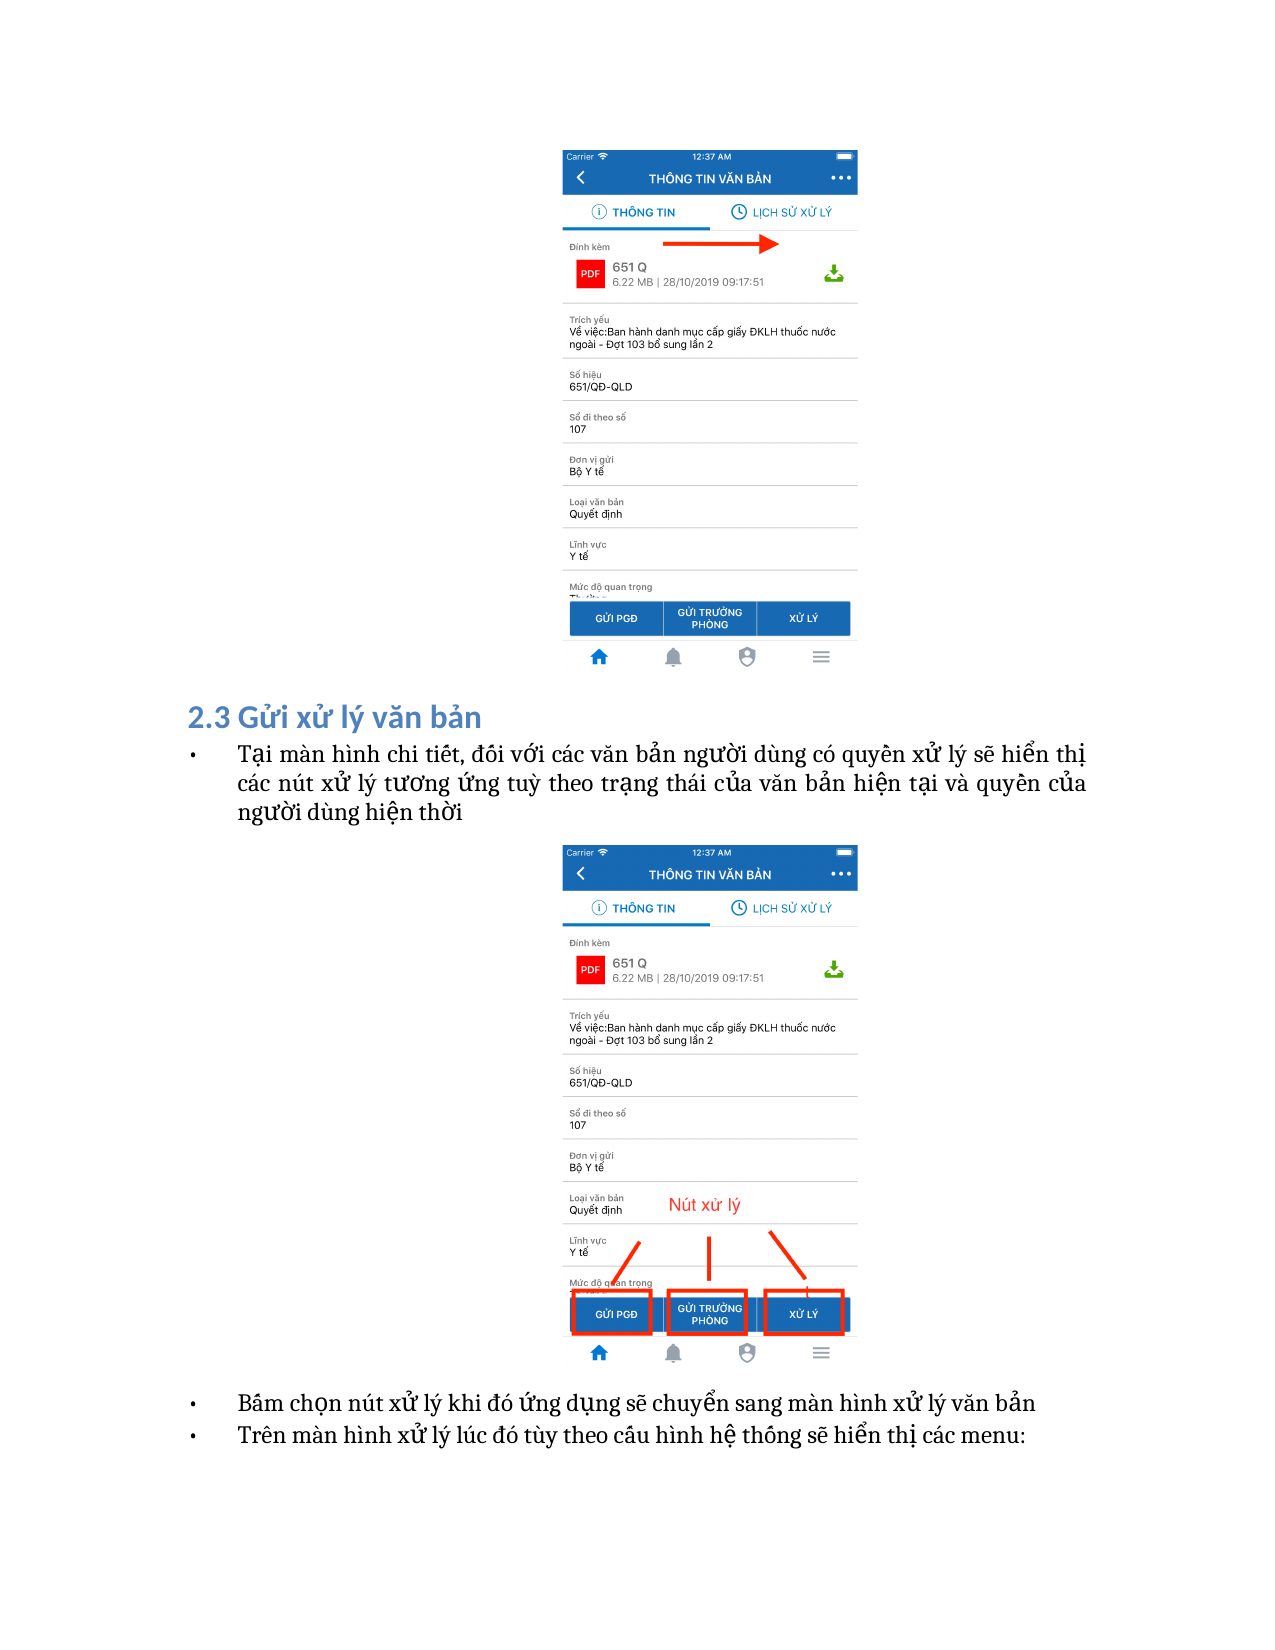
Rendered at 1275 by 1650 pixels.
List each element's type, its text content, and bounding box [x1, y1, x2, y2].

picture [562, 845, 858, 1371]
subtitle 2.3 Gửi xử lý văn bản [187, 696, 1087, 736]
list Bấm chọn nút xử lý khi đó ứng dụng sẽ chuyển sang màn hình xử lý văn bản [187, 1389, 1087, 1418]
list Tại màn hình chi tiết, đối với các văn bản người dùng có quyền xử lý sẽ hiển thị các nút xử lý tương ứng tuỳ theo trạng thái của văn bản hiện tại và quyền của người dùng hiện thời [187, 740, 1087, 826]
picture [562, 150, 858, 675]
list Trên màn hình xử lý lúc đó tùy theo cấu hình hệ thống sẽ hiển thị các menu: [187, 1421, 1087, 1450]
